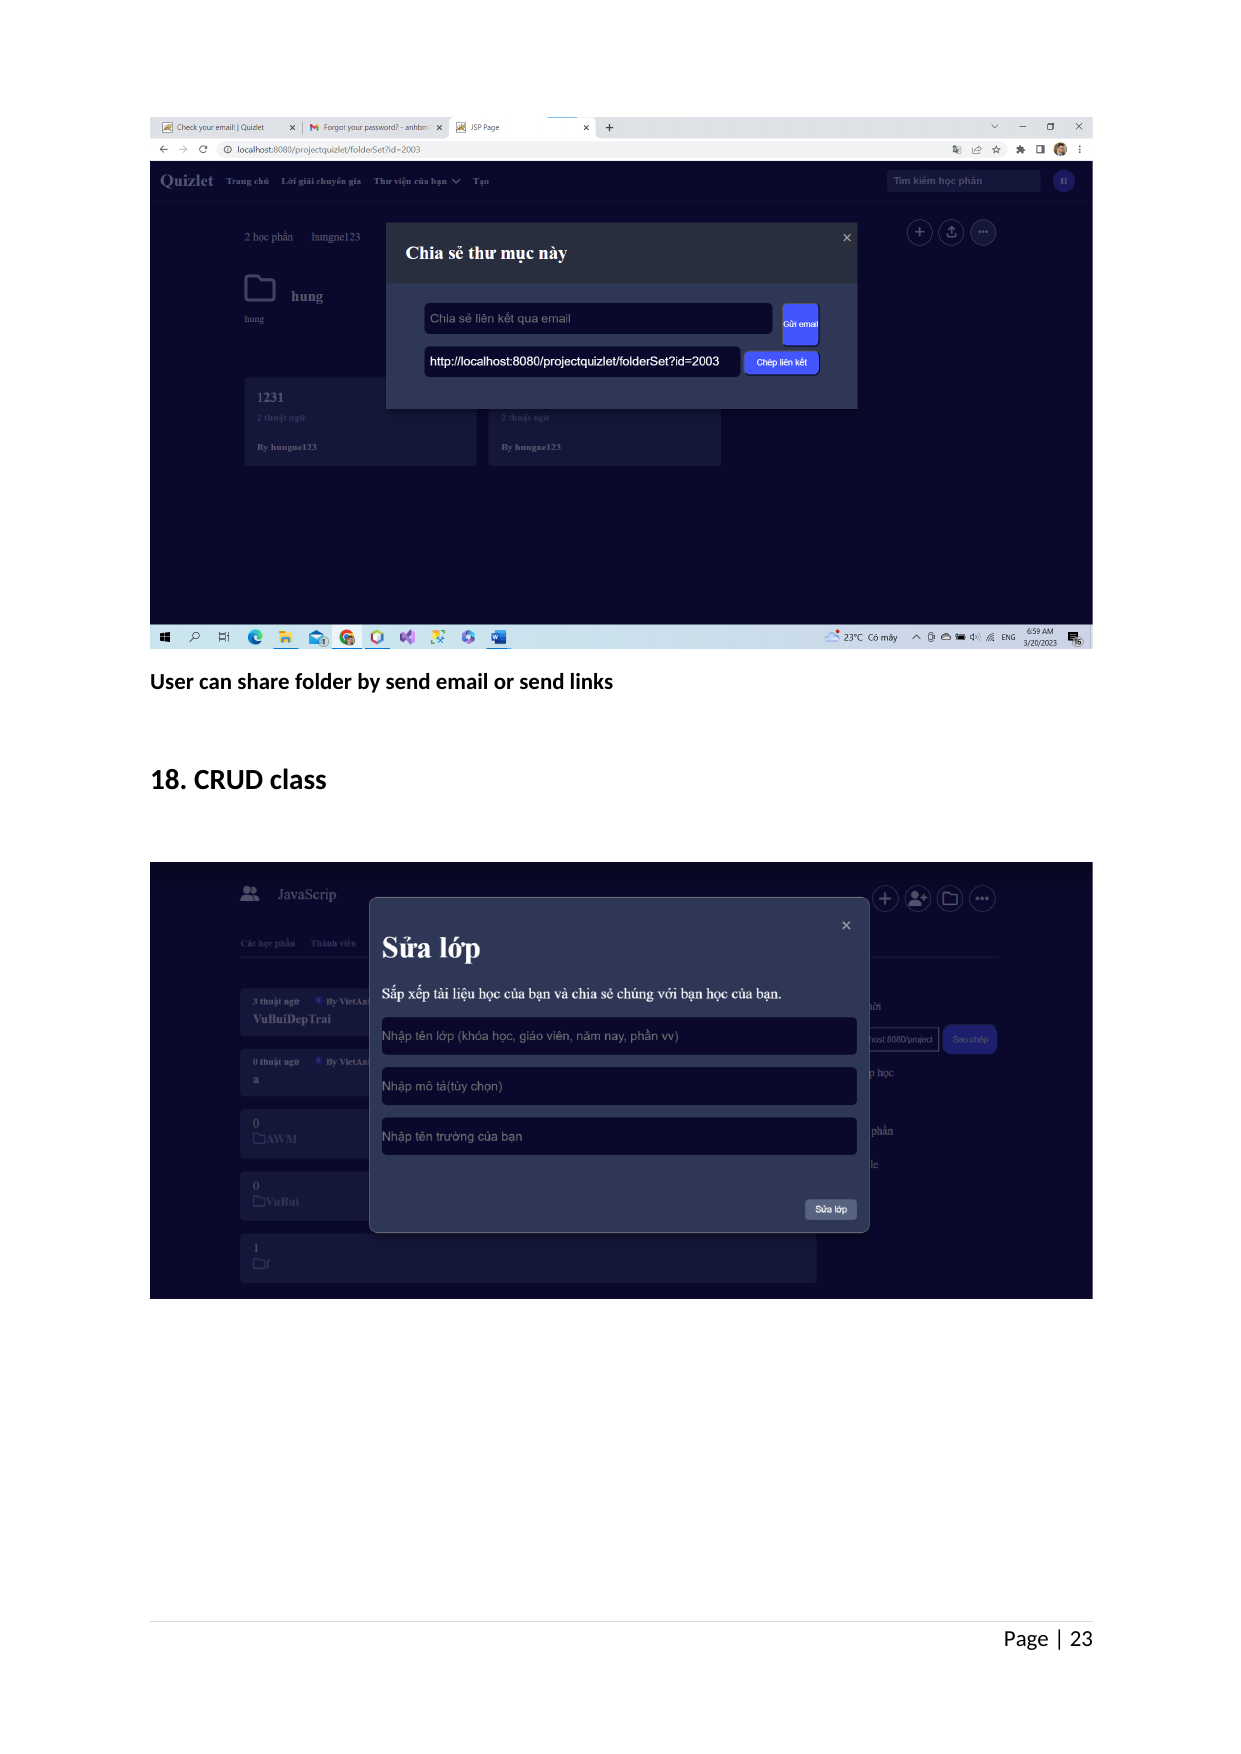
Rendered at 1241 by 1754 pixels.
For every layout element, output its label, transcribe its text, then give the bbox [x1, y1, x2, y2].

picture [150, 117, 1093, 649]
text User can share folder by send email or send links [150, 667, 1093, 695]
text 18. CRUD class [150, 761, 1093, 796]
picture [150, 862, 1093, 1299]
